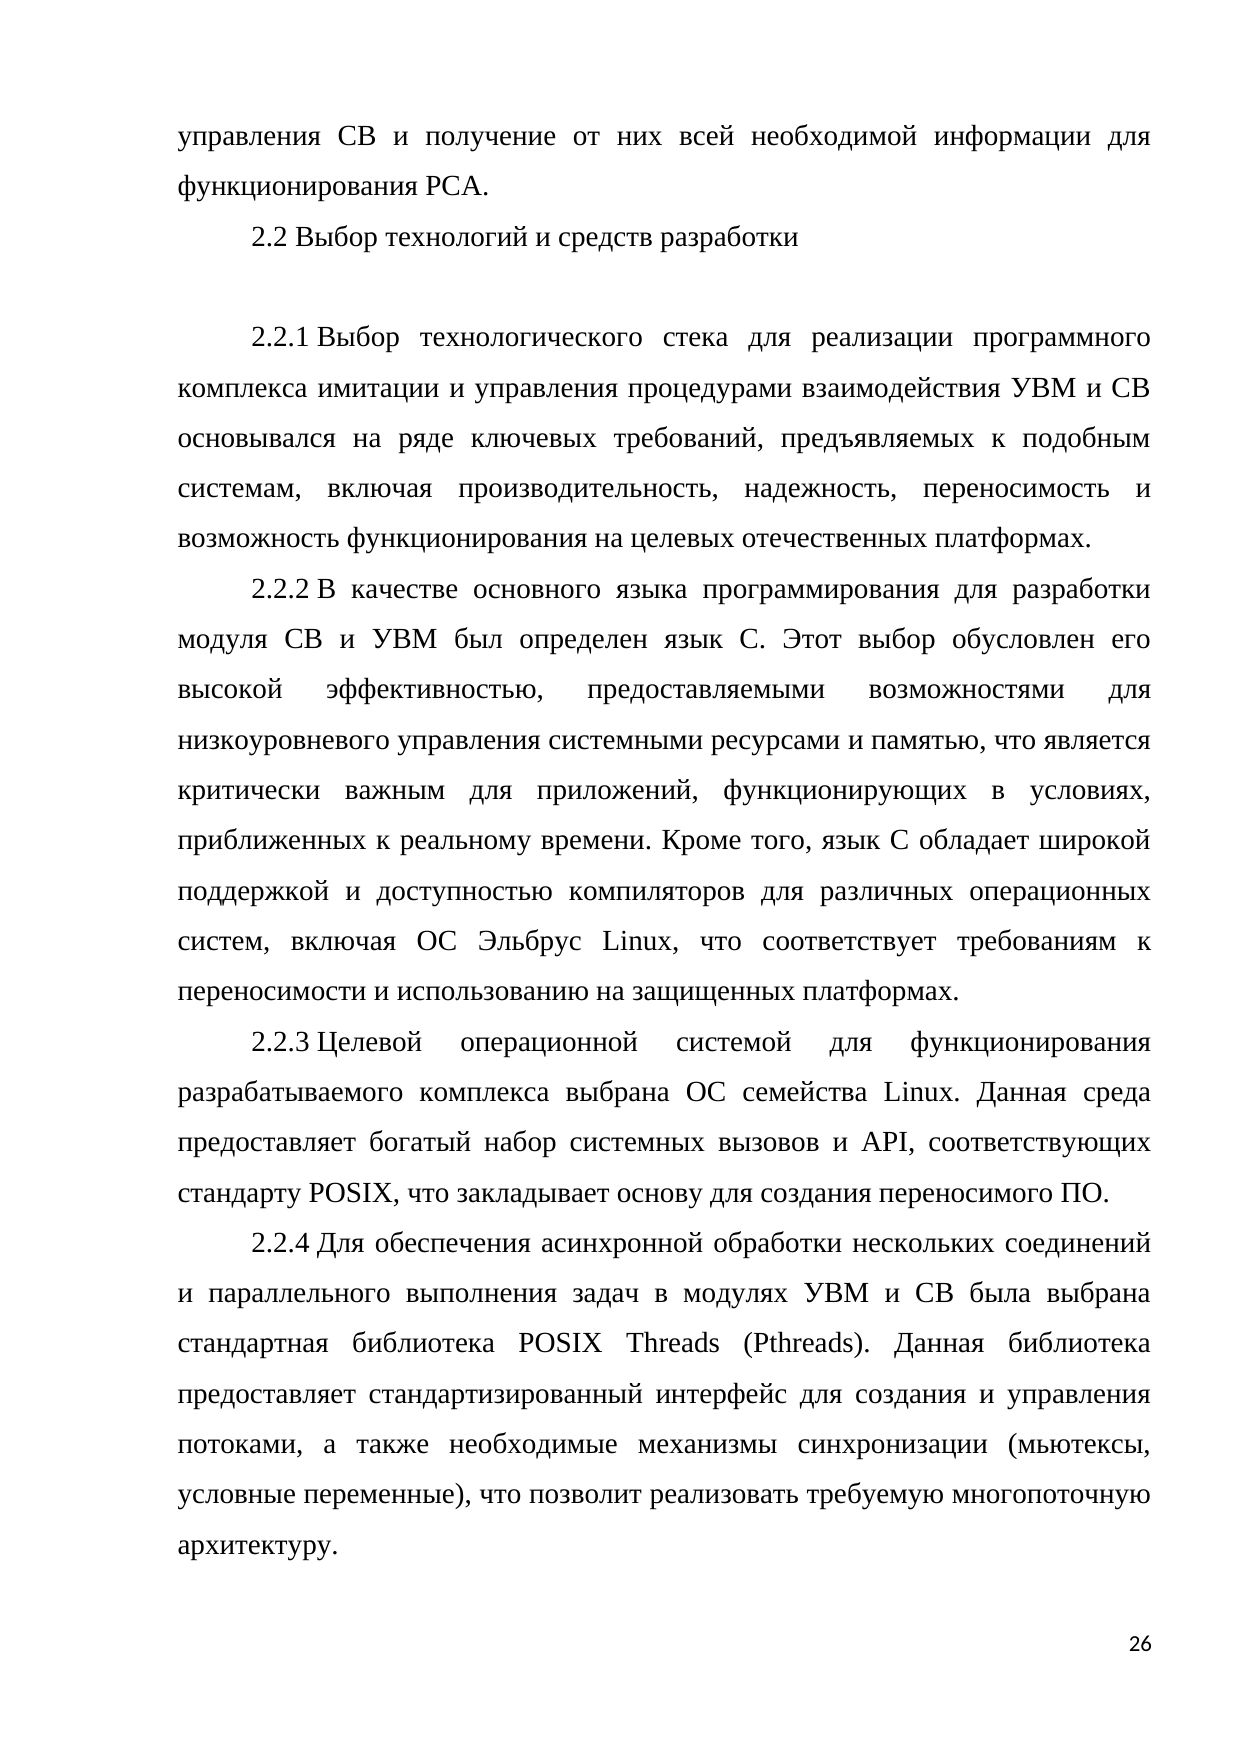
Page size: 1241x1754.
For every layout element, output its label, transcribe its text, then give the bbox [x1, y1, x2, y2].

text В качестве основного языка программирования для разработки модуля СВ и УВМ был определен язык C. Этот выбор обусловлен его высокой эффективностью, предоставляемыми возможностями для низкоуровневого управления системными ресурсами и памятью, что является критически важным для приложений, функционирующих в условиях, приближенных к реальному времени. Кроме того, язык C обладает широкой поддержкой и доступностью компиляторов для различных операционных систем, включая ОС Эльбрус Linux, что соответствует требованиям к переносимости и использованию на защищенных платформах. [177, 571, 1152, 1007]
text Для обеспечения асинхронной обработки нескольких соединений и параллельного выполнения задач в модулях УВМ и СВ была выбрана стандартная библиотека POSIX Threads (Pthreads). Данная библиотека предоставляет стандартизированный интерфейс для создания и управления потоками, а также необходимые механизмы синхронизации (мьютексы, условные переменные), что позволит реализовать требуемую многопоточную архитектуру. [177, 1225, 1152, 1560]
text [177, 118, 1152, 202]
text Выбор технологического стека для реализации программного комплекса имитации и управления процедурами взаимодействия УВМ и СВ основывался на ряде ключевых требований, предъявляемых к подобным системам, включая производительность, надежность, переносимость и возможность функционирования на целевых отечественных платформах. [177, 319, 1152, 554]
text Целевой операционной системой для функционирования разрабатываемого комплекса выбрана ОС семейства Linux. Данная среда предоставляет богатый набор системных вызовов и API, соответствующих стандарту POSIX, что закладывает основу для создания переносимого ПО. [177, 1024, 1152, 1208]
text Выбор технологий и средств разработки [177, 219, 1152, 252]
